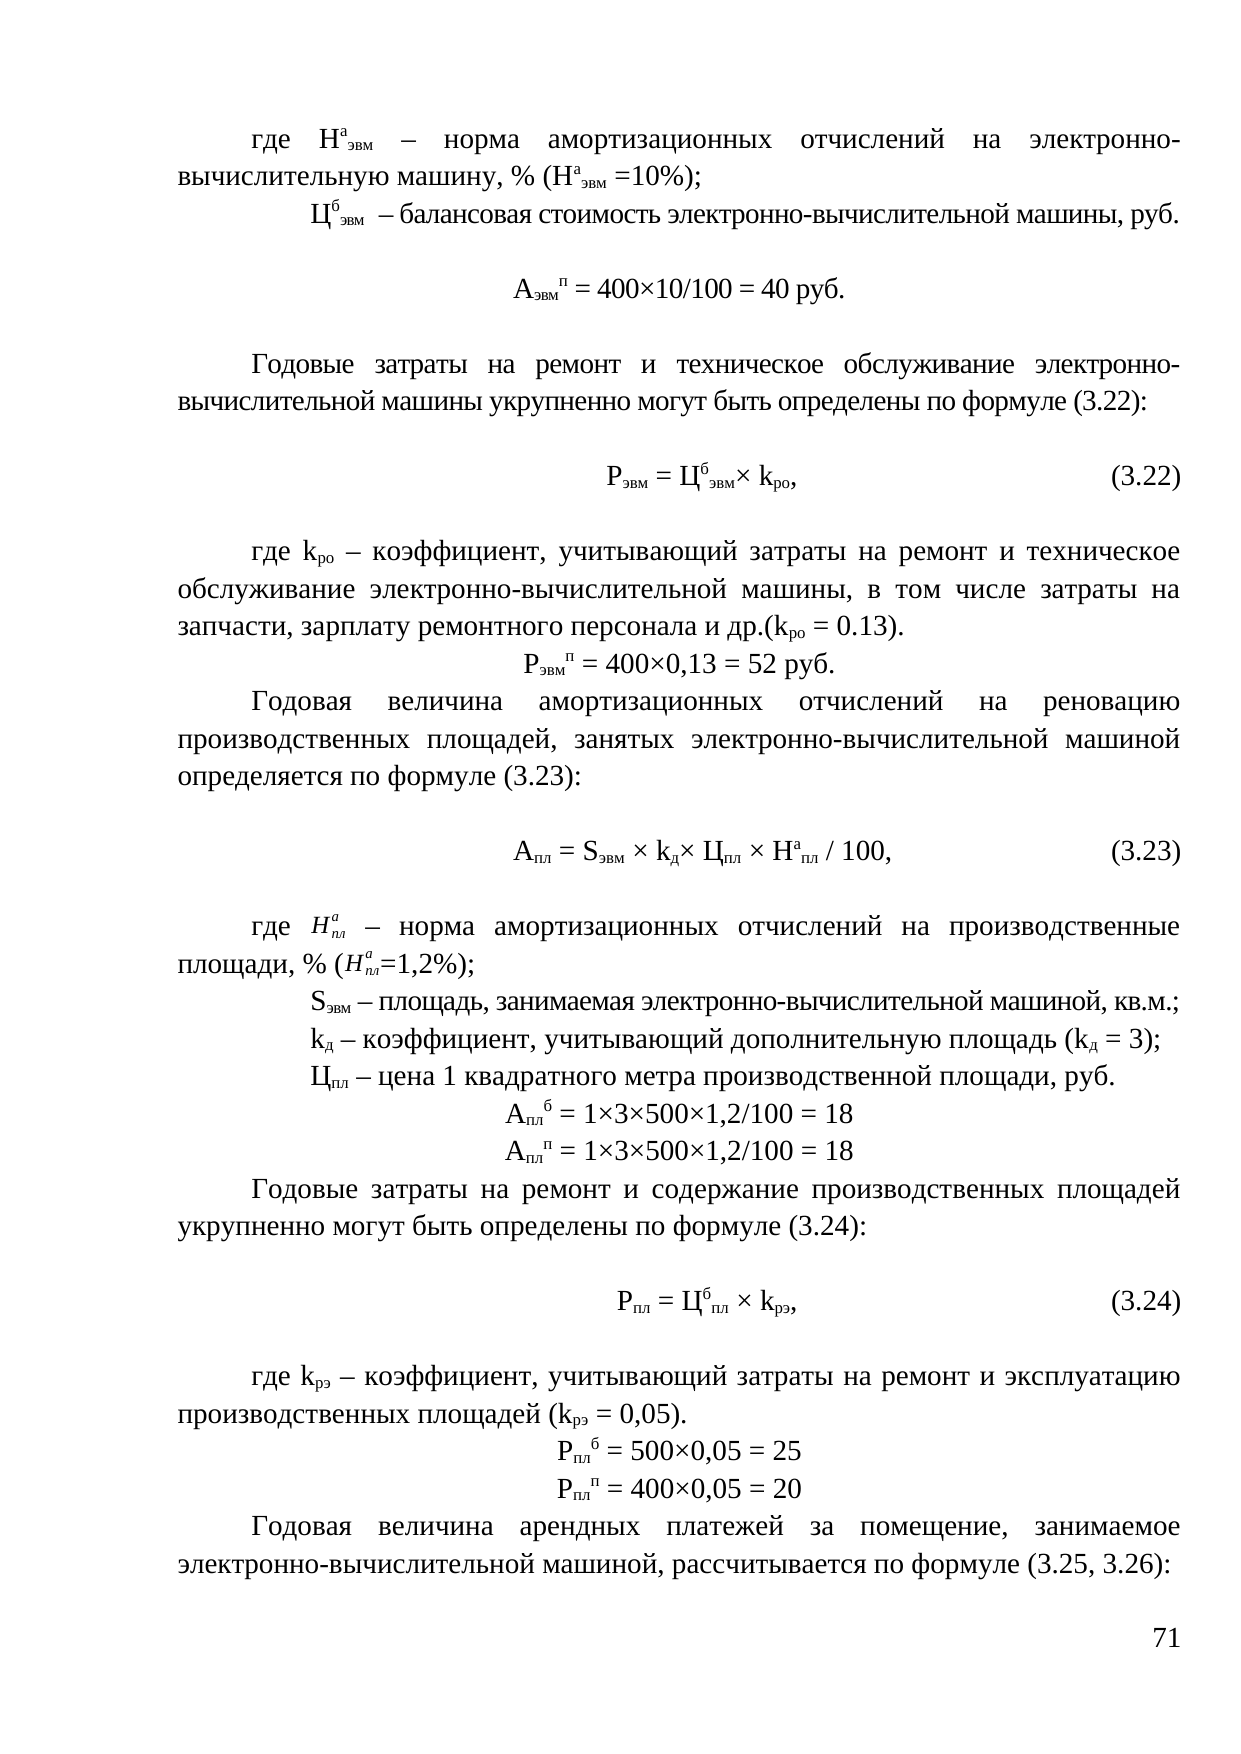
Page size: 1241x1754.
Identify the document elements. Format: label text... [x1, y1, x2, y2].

text Sэвм – площадь, занимаемая электронно-вычислительной машиной, кв.м.; [177, 981, 1181, 1018]
text Аэвмп = 400×10/100 = 40 руб. [177, 268, 1181, 306]
text Годовая величина арендных платежей за помещение, занимаемое электронно-вычислительной машиной, рассчитывается по формуле (3.25, 3.26): [177, 1506, 1181, 1581]
text Рпл = Цбпл × kрэ, (3.24) [177, 1281, 1181, 1318]
text Рплб = 500×0,05 = 25 [177, 1431, 1181, 1468]
text Рэвмп = 400×0,13 = 52 руб. [177, 643, 1181, 681]
text где – норма амортизационных отчислений на производственные площади, % (=1,2%); [177, 906, 1181, 981]
text Годовые затраты на ремонт и техническое обслуживание электронно-вычислительной машины укрупненно могут быть определены по формуле (3.22): [177, 343, 1181, 418]
text kд – коэффициент, учитывающий дополнительную площадь (kд = 3); [177, 1018, 1181, 1056]
text Годовая величина амортизационных отчислений на реновацию производственных площадей, занятых электронно-вычислительной машиной определяется по формуле (3.23): [177, 681, 1181, 793]
text где kрэ – коэффициент, учитывающий затраты на ремонт и эксплуатацию производственных площадей (kрэ = 0,05). [177, 1356, 1181, 1431]
text Годовые затраты на ремонт и содержание производственных площадей укрупненно могут быть определены по формуле (3.24): [177, 1168, 1181, 1243]
text Рэвм = Цбэвм× kро, (3.22) [177, 456, 1181, 493]
text Рплп = 400×0,05 = 20 [177, 1468, 1181, 1506]
text Аплб = 1×3×500×1,2/100 = 18 [177, 1093, 1181, 1131]
text где Наэвм – норма амортизационных отчислений на электронно-вычислительную машину, % (Наэвм =10%); [177, 118, 1181, 193]
text где kро – коэффициент, учитывающий затраты на ремонт и техническое обслуживание электронно-вычислительной машины, в том числе затраты на запчасти, зарплату ремонтного персонала и др.(kро = 0.13). [177, 531, 1181, 643]
text Апл = Sэвм × kд× Цпл × Напл / 100, (3.23) [177, 831, 1181, 868]
text Цпл – цена 1 квадратного метра производственной площади, руб. [177, 1056, 1181, 1093]
text Цбэвм – балансовая стоимость электронно-вычислительной машины, руб. [177, 193, 1181, 231]
text Аплп = 1×3×500×1,2/100 = 18 [177, 1131, 1181, 1168]
